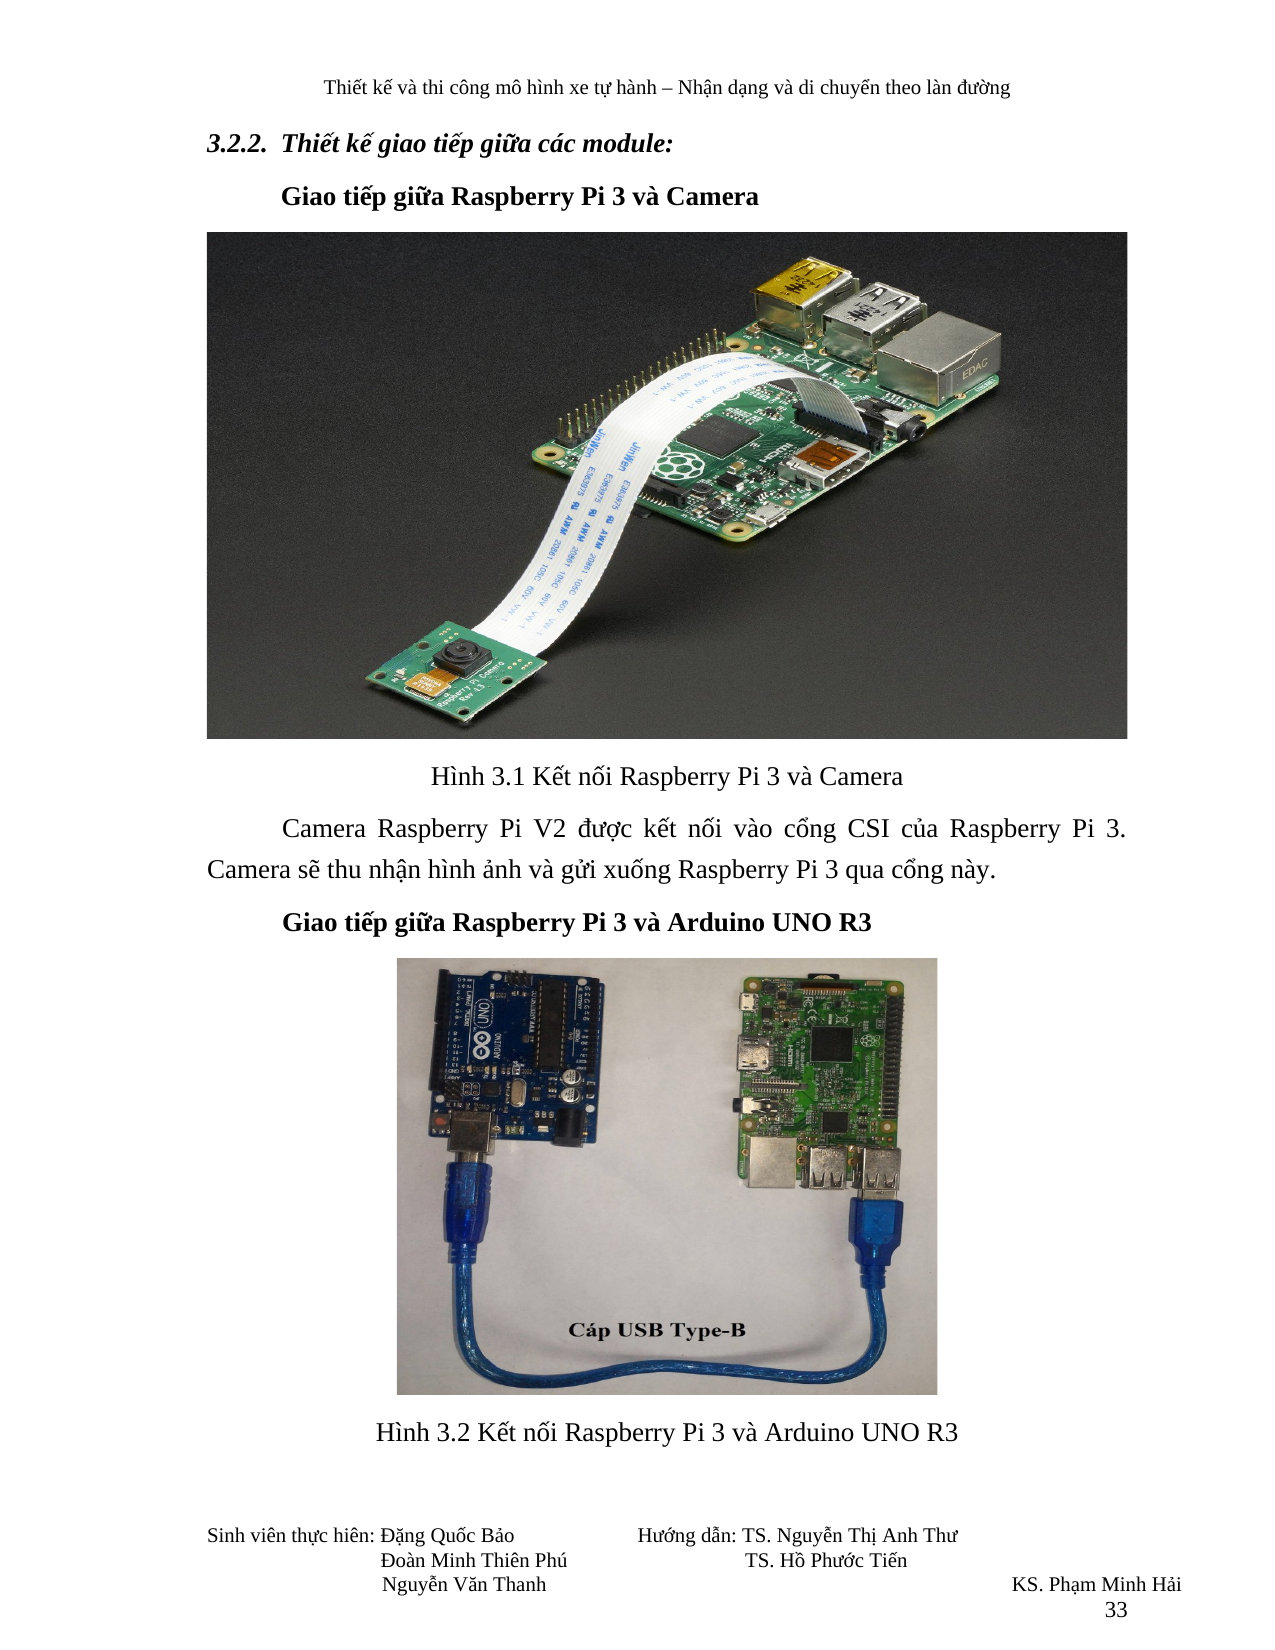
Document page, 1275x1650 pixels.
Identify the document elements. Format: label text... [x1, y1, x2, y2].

picture [396, 958, 938, 1395]
text Camera Raspberry Pi V2 được kết nối vào cổng CSI của Raspberry Pi 3. Camera sẽ thu nhận hình ảnh và gửi xuống Raspberry Pi 3 qua cổng này. [207, 813, 1127, 884]
text Giao tiếp giữa Raspberry Pi 3 và Arduino UNO R3 [207, 906, 1127, 937]
text Hình 3.1 Kết nối Raspberry Pi 3 và Camera [207, 760, 1127, 791]
text Hình 3.2 Kết nối Raspberry Pi 3 và Arduino UNO R3 [207, 1416, 1127, 1447]
picture [206, 232, 1128, 739]
list Thiết kế giao tiếp giữa các module: [207, 127, 1127, 158]
text Giao tiếp giữa Raspberry Pi 3 và Camera [207, 180, 1127, 211]
